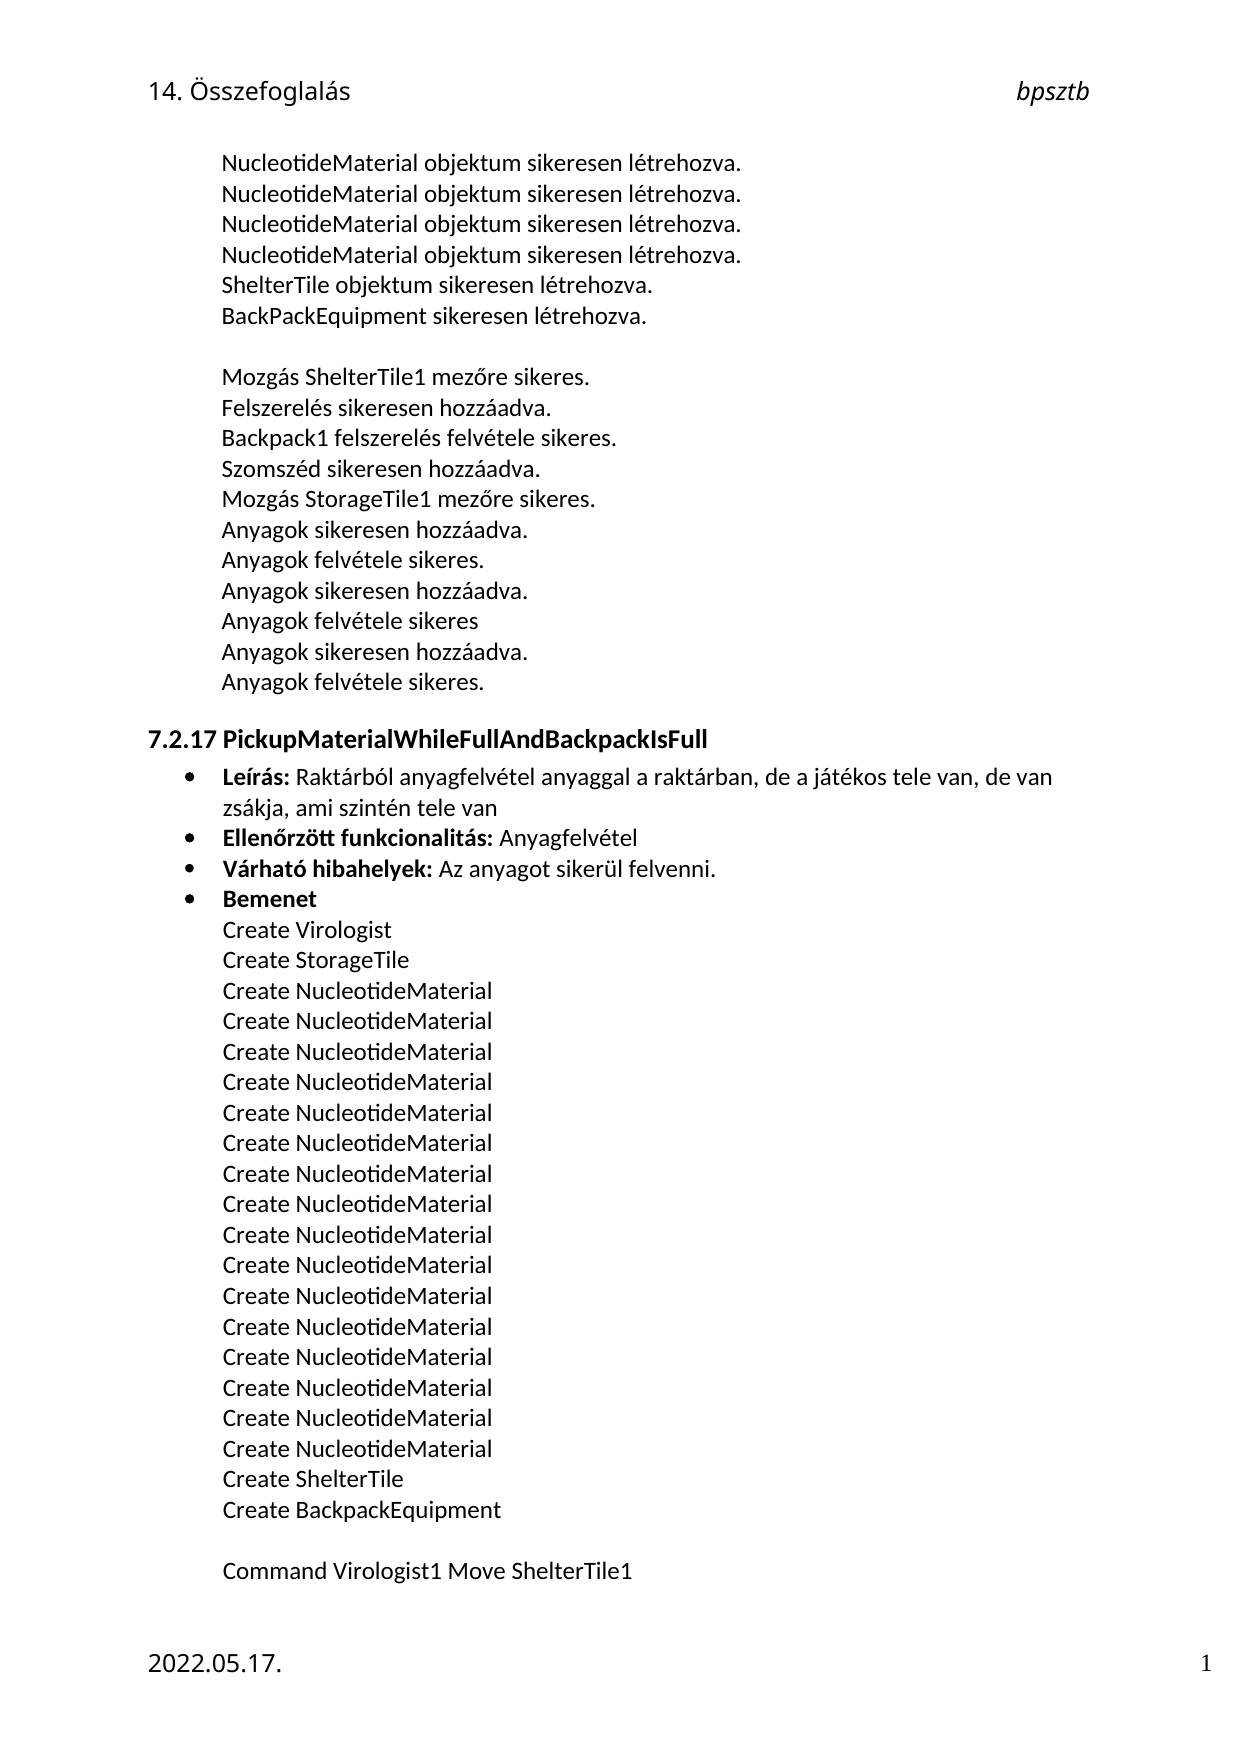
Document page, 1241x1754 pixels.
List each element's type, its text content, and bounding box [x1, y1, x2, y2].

text Create ShelterTile [223, 1463, 1093, 1494]
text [148, 239, 1093, 270]
text Create StorageTile [223, 944, 1093, 975]
text Command Virologist1 Move ShelterTile1 [223, 1555, 1093, 1585]
text Felszerelés sikeresen hozzáadva. [148, 392, 1093, 422]
text Create NucleotideMaterial [223, 1249, 1093, 1280]
text Create NucleotideMaterial [223, 1127, 1093, 1158]
list Leírás: Raktárból anyagfelvétel anyaggal a raktárban, de a játékos tele van, de van zsákja, ami szintén tele van [185, 761, 1093, 822]
text Create Virologist [223, 914, 1093, 944]
text Create NucleotideMaterial [223, 1433, 1093, 1463]
text Create NucleotideMaterial [223, 1188, 1093, 1219]
text Create NucleotideMaterial [223, 1036, 1093, 1066]
text BackPackEquipment sikeresen létrehozva. [148, 300, 1093, 331]
list PickupMaterialWhileFullAndBackpackIsFull [148, 722, 1093, 755]
text Mozgás StorageTile1 mezőre sikeres. [148, 483, 1093, 514]
text Backpack1 felszerelés felvétele sikeres. [148, 422, 1093, 453]
text ShelterTile objektum sikeresen létrehozva. [148, 270, 1093, 300]
text Mozgás ShelterTile1 mezőre sikeres. [148, 361, 1093, 392]
text Create NucleotideMaterial [223, 975, 1093, 1005]
text Create NucleotideMaterial [223, 1066, 1093, 1097]
text Create NucleotideMaterial [223, 1341, 1093, 1372]
text Create NucleotideMaterial [223, 1005, 1093, 1036]
text Create BackpackEquipment [223, 1494, 1093, 1524]
list Ellenőrzött funkcionalitás: Anyagfelvétel [185, 822, 1093, 853]
text Anyagok felvétele sikeres [148, 605, 1093, 636]
text Create NucleotideMaterial [223, 1311, 1093, 1341]
text Anyagok felvétele sikeres. [148, 544, 1093, 575]
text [148, 209, 1093, 239]
text Create NucleotideMaterial [223, 1158, 1093, 1188]
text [148, 148, 1093, 178]
text Szomszéd sikeresen hozzáadva. [148, 453, 1093, 483]
text Create NucleotideMaterial [223, 1372, 1093, 1402]
list Várható hibahelyek: Az anyagot sikerül felvenni. [185, 853, 1093, 883]
text Anyagok sikeresen hozzáadva. [148, 636, 1093, 666]
text Anyagok sikeresen hozzáadva. [148, 514, 1093, 544]
text Anyagok sikeresen hozzáadva. [148, 575, 1093, 605]
text Anyagok felvétele sikeres. [148, 666, 1093, 697]
text Create NucleotideMaterial [223, 1097, 1093, 1127]
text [148, 178, 1093, 209]
text Create NucleotideMaterial [223, 1219, 1093, 1249]
text Create NucleotideMaterial [223, 1402, 1093, 1433]
text Create NucleotideMaterial [223, 1280, 1093, 1311]
list Bemenet [185, 883, 1093, 914]
